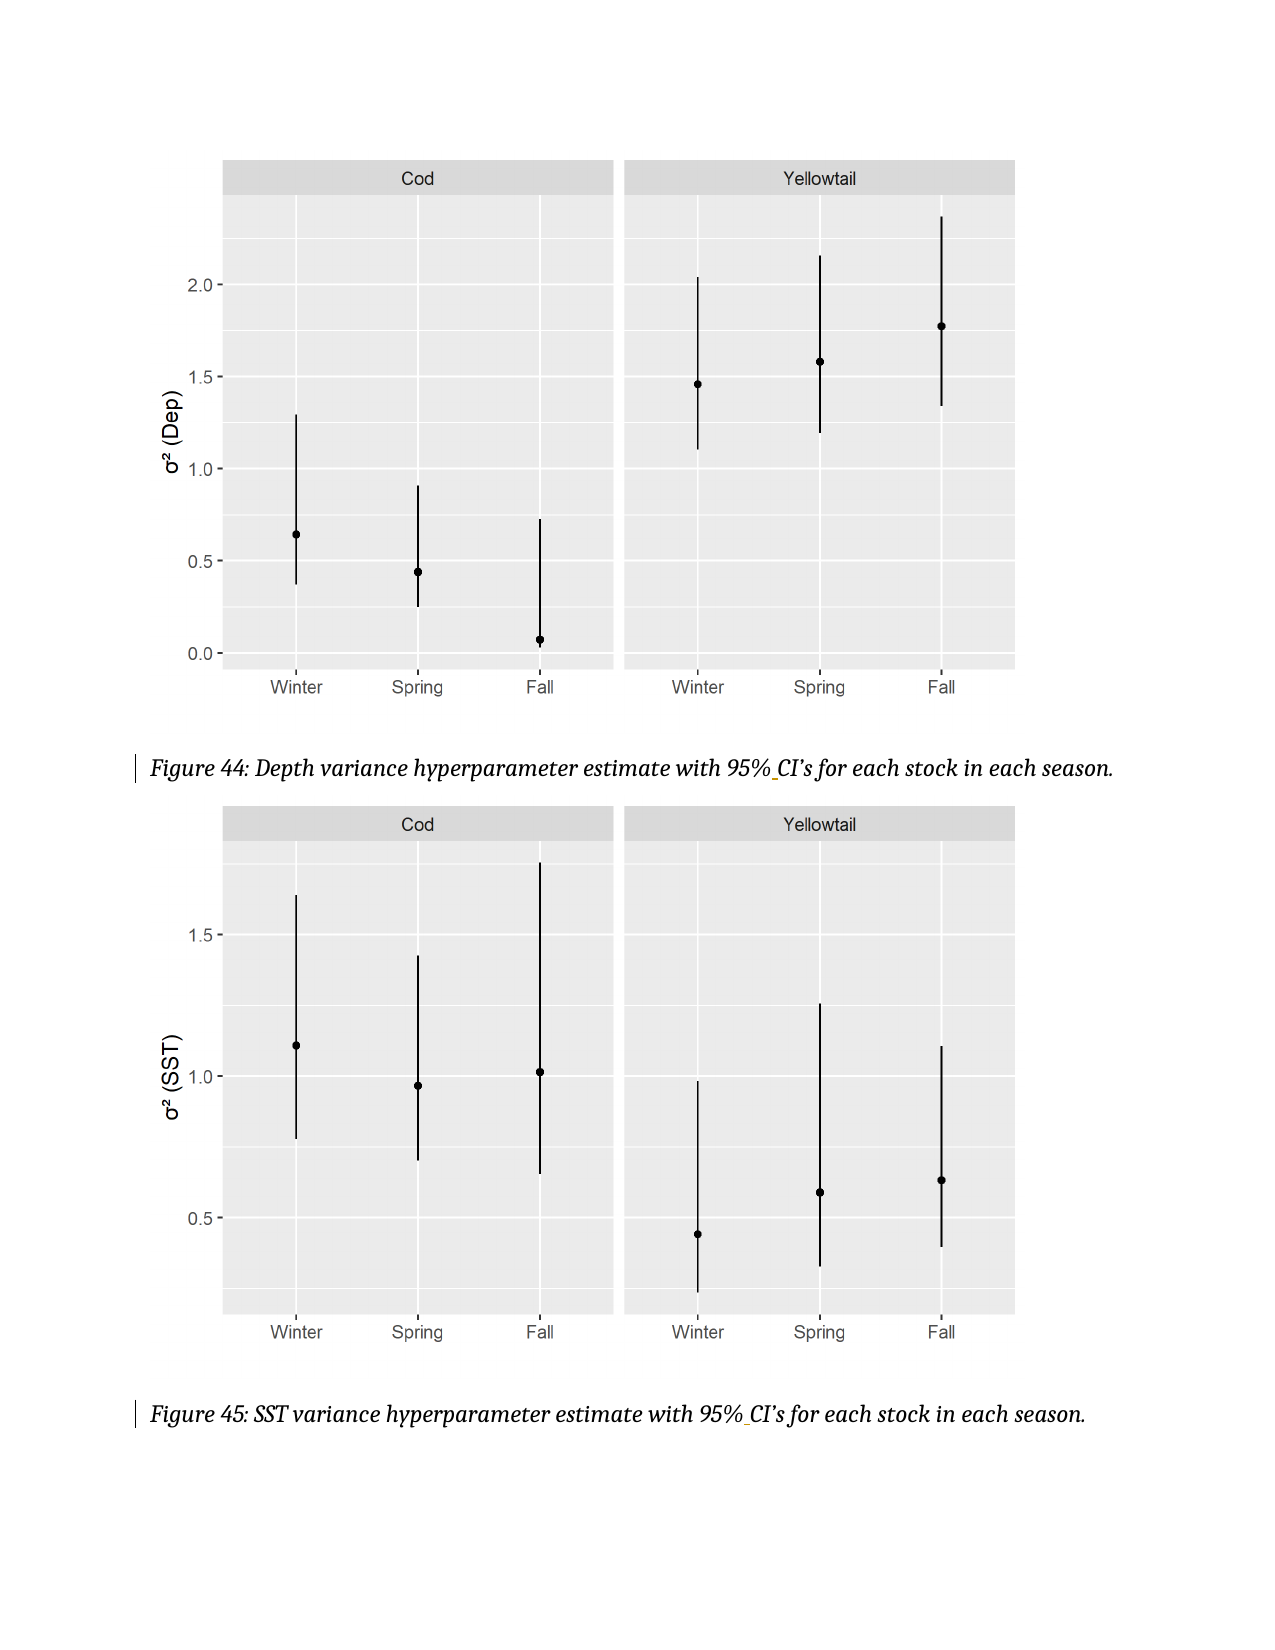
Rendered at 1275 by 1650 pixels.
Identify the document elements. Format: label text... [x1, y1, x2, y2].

picture [150, 150, 1025, 734]
text Figure 44: Depth variance hyperparameter estimate with 95%CI’s for each stock in each season. [150, 754, 1125, 783]
picture [150, 795, 1025, 1379]
text Figure 45: SST variance hyperparameter estimate with 95%CI’s for each stock in each season. [150, 1399, 1125, 1428]
